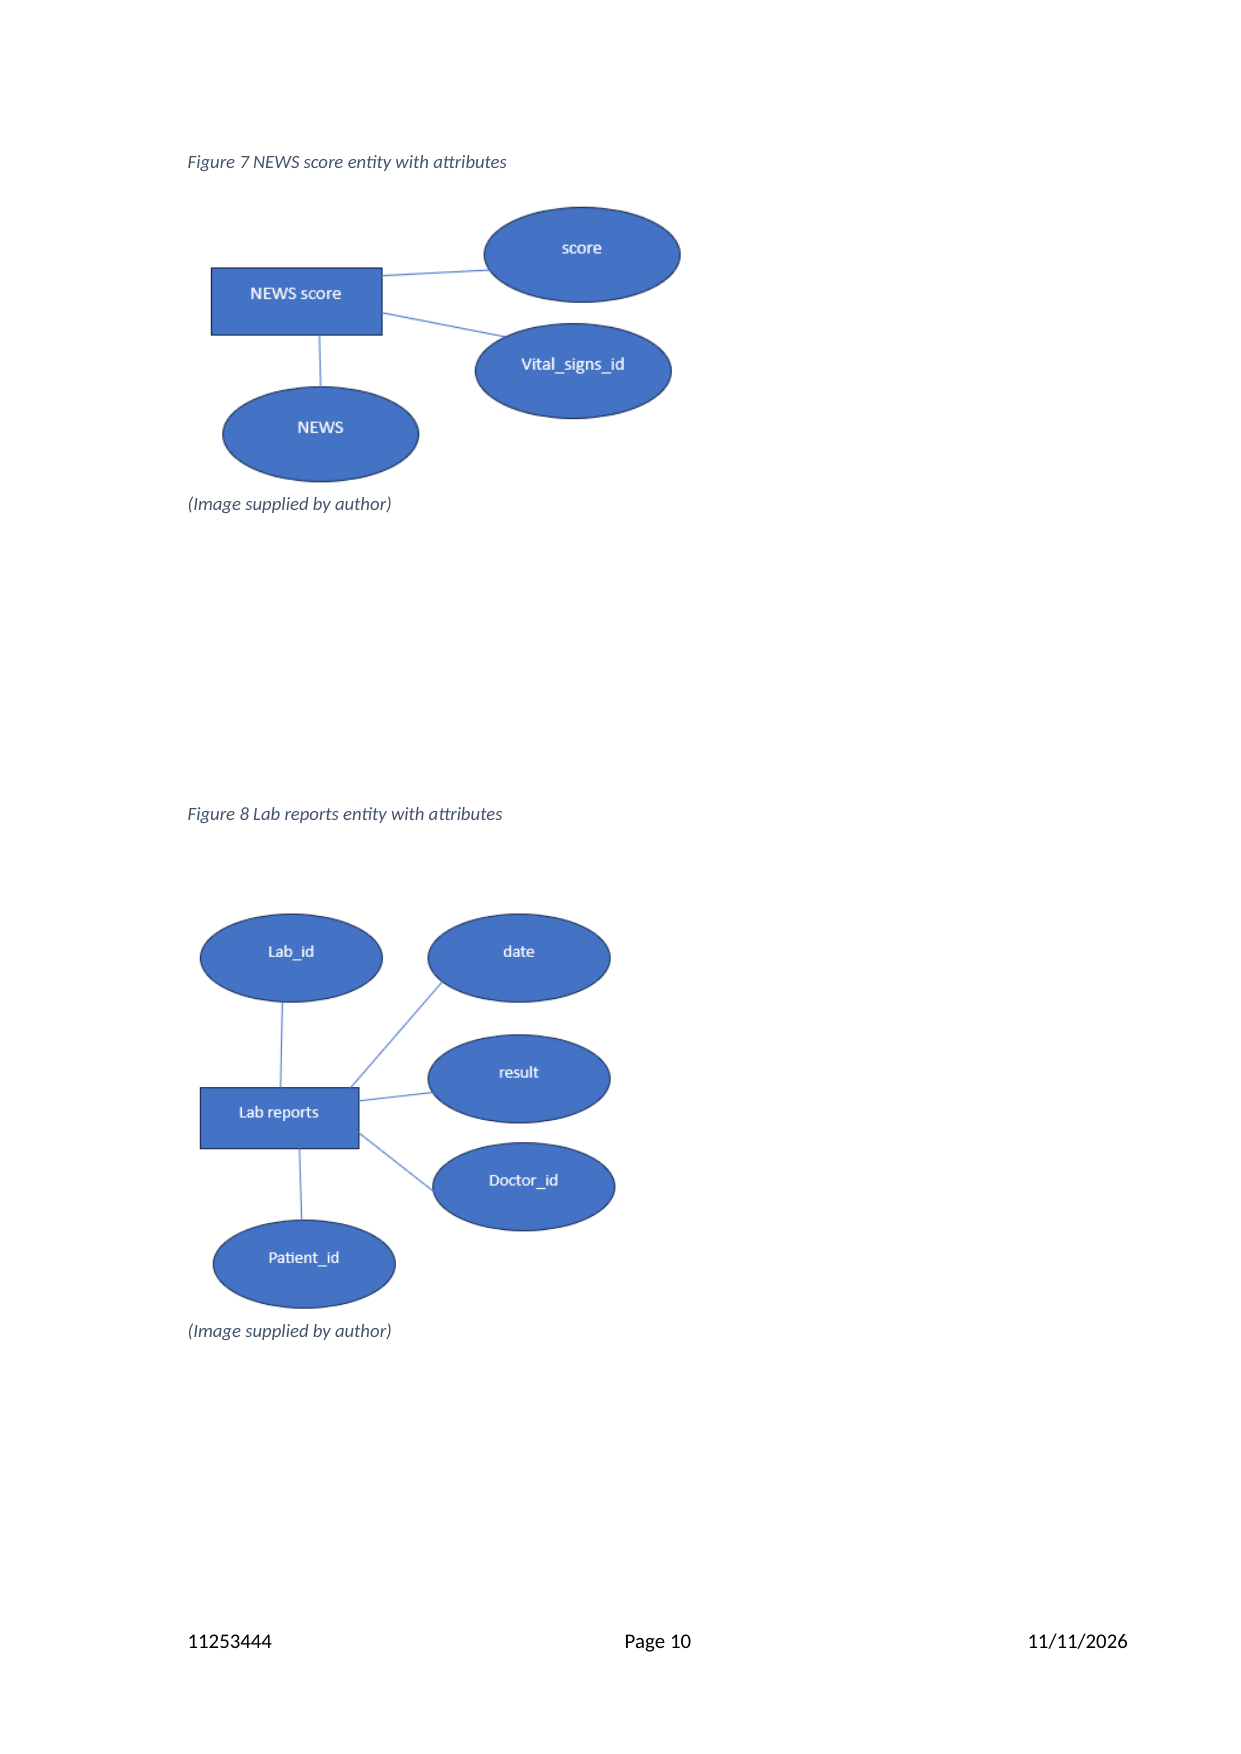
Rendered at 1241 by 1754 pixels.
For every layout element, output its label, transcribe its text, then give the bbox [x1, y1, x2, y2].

picture [187, 193, 696, 490]
picture [187, 889, 646, 1317]
text Figure 7 NEWS score entity with attributes [187, 150, 1053, 173]
text Figure 8 Lab reports entity with attributes [187, 802, 1053, 825]
text (Image supplied by author) [187, 492, 1053, 515]
text (Image supplied by author) [187, 1319, 1053, 1342]
